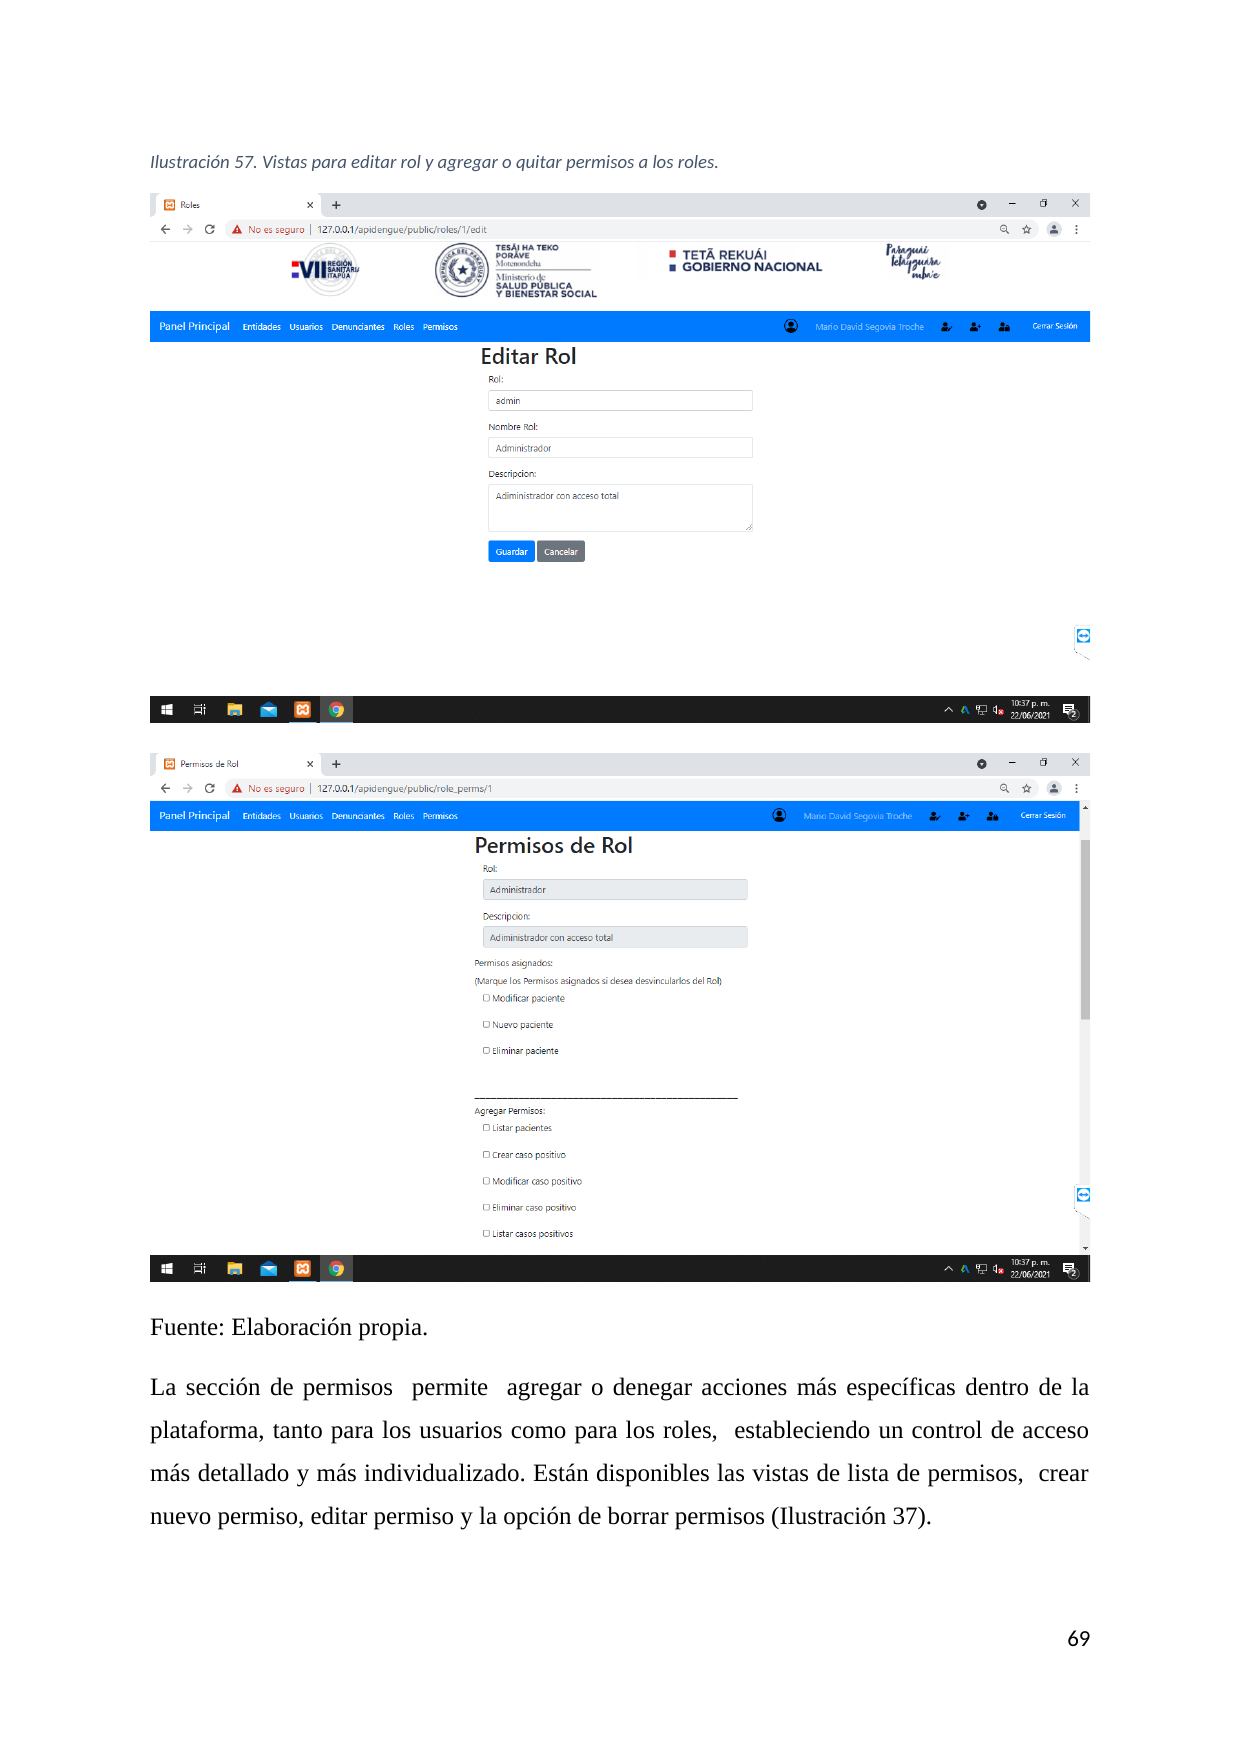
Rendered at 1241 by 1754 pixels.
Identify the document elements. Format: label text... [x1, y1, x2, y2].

picture [150, 193, 1091, 723]
picture [150, 753, 1091, 1282]
text La sección de permisos permite agregar o denegar acciones más específicas dentro de la plataforma, tanto para los usuarios como para los roles, estableciendo un control de acceso más detallado y más individualizado. Están disponibles las vistas de lista de permisos, crear nuevo permiso, editar permiso y la opción de borrar permisos (Ilustración 37). [150, 1372, 1090, 1530]
text Fuente: Elaboración propia. [150, 1312, 1090, 1341]
